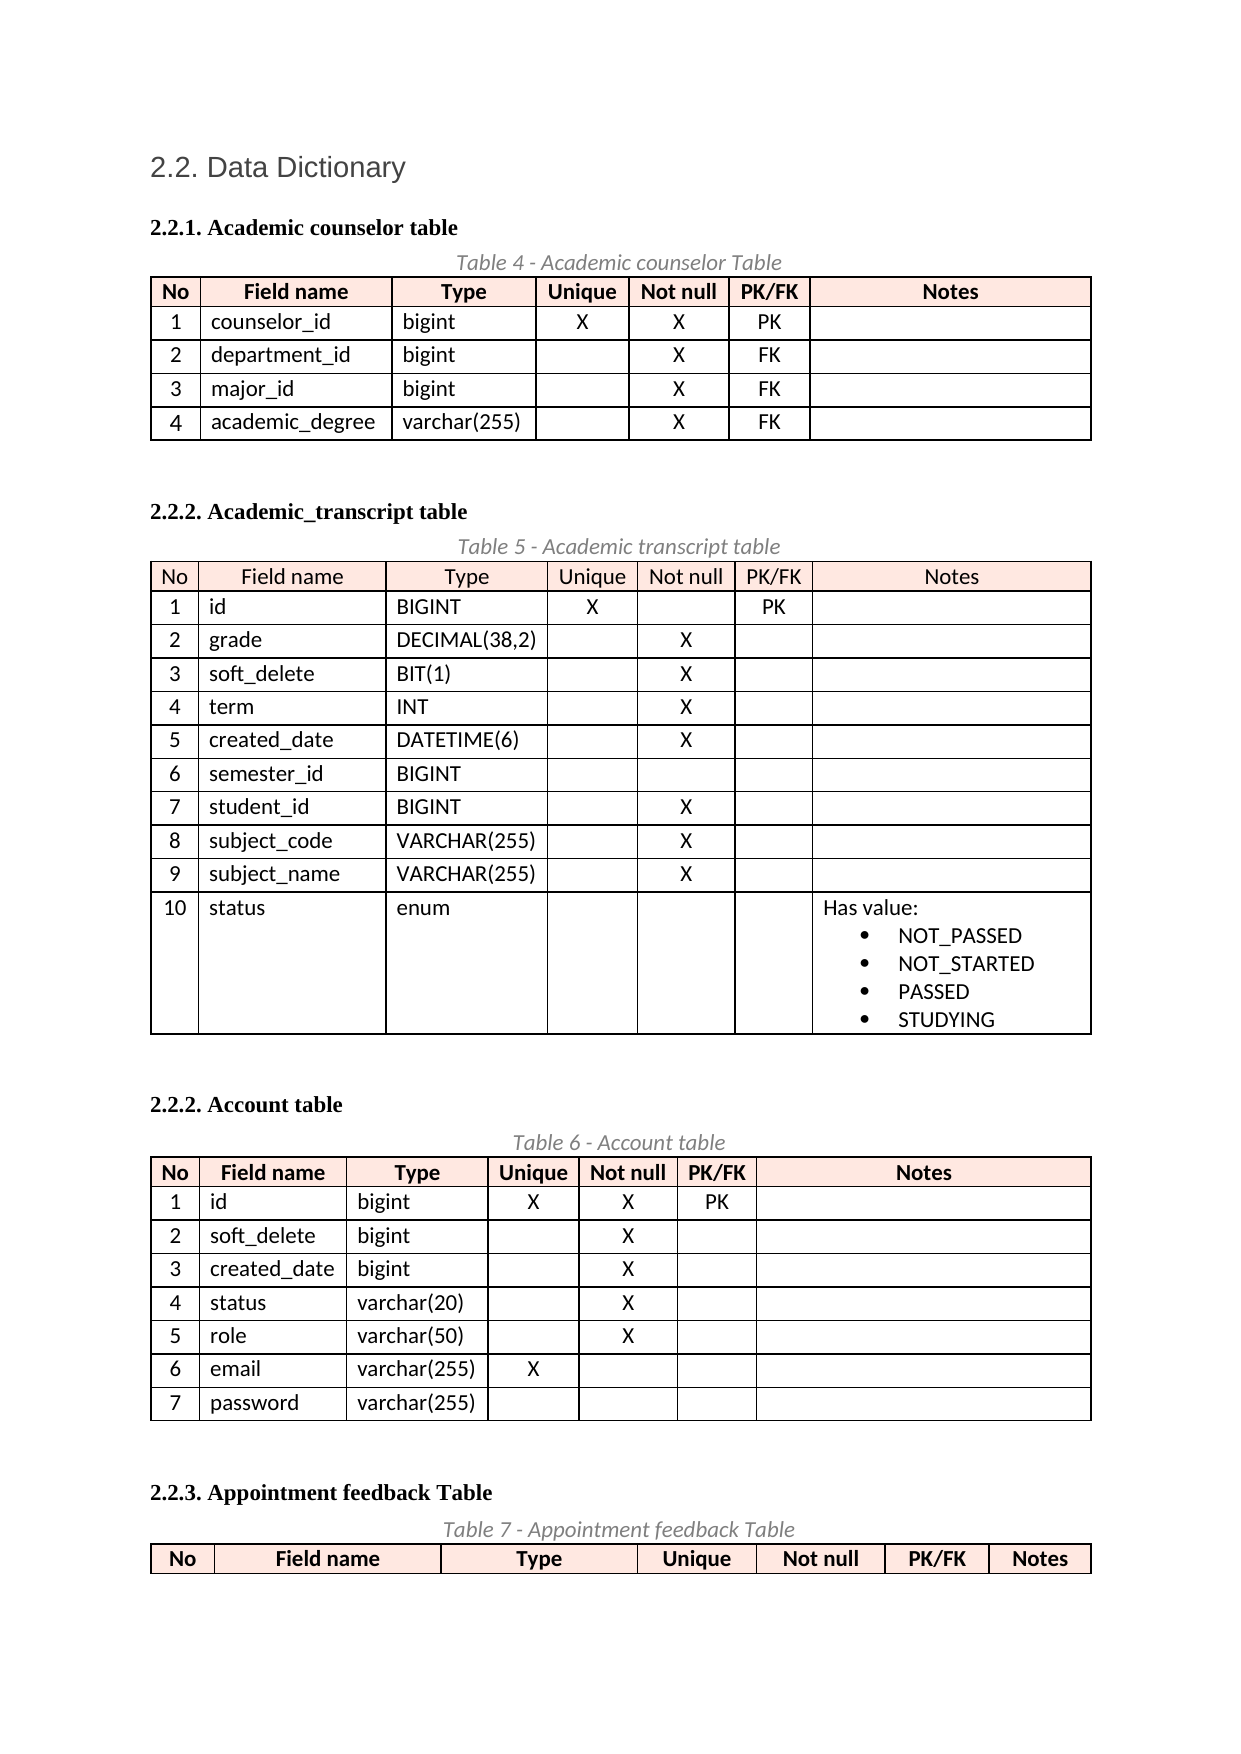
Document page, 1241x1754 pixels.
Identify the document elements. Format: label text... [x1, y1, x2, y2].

table_header Type [393, 278, 535, 306]
table_cell [736, 659, 812, 691]
table_cell varchar(255) [393, 408, 535, 439]
table_cell [678, 1254, 756, 1286]
subtitle 2.2.1. Academic counselor table [150, 213, 1090, 240]
table_cell soft_delete [200, 1221, 346, 1253]
table_cell [736, 792, 812, 824]
table_cell [638, 893, 734, 1033]
table_cell 6 [152, 759, 198, 791]
table_cell [580, 1388, 677, 1420]
table_cell [813, 625, 1090, 657]
table_header No [152, 1545, 214, 1573]
table_cell 3 [152, 1254, 199, 1286]
table_cell [548, 692, 637, 724]
table_cell [678, 1288, 756, 1319]
table_cell [813, 692, 1090, 724]
table_cell varchar(50) [347, 1321, 487, 1353]
table_cell 2 [152, 625, 198, 657]
table_cell 9 [152, 859, 198, 891]
table_cell VARCHAR(255) [387, 859, 547, 891]
table_cell [813, 659, 1090, 691]
table_cell X [580, 1254, 677, 1286]
table_cell [638, 759, 734, 791]
table_cell bigint [393, 307, 535, 339]
table_cell [548, 625, 637, 657]
table_cell X [580, 1221, 677, 1253]
table_cell [811, 341, 1090, 372]
table_cell 2 [152, 341, 200, 372]
table_cell [678, 1221, 756, 1253]
table_cell grade [199, 625, 385, 657]
table_cell [757, 1288, 1090, 1319]
table_cell [736, 859, 812, 891]
table_cell [489, 1254, 578, 1286]
table_cell status [199, 893, 385, 1033]
table_cell 1 [152, 592, 198, 624]
table_cell [548, 826, 637, 858]
table_cell X [638, 726, 734, 757]
table_cell [813, 759, 1090, 791]
table_header Type [347, 1158, 487, 1186]
table_cell [489, 1288, 578, 1319]
table_header Field name [215, 1545, 440, 1573]
table_header No [152, 278, 200, 306]
table_header PK/FK [678, 1158, 756, 1186]
table_header Unique [638, 1545, 756, 1573]
table_cell varchar(255) [347, 1355, 487, 1386]
table_header Field name [199, 562, 385, 590]
table_cell created_date [199, 726, 385, 757]
table_cell enum [387, 893, 547, 1033]
table_cell id [199, 592, 385, 624]
table_cell id [200, 1187, 346, 1219]
table_cell X [630, 374, 728, 406]
table_cell X [638, 859, 734, 891]
table_header PK/FK [736, 562, 812, 590]
table_cell FK [730, 341, 809, 372]
table_cell [736, 726, 812, 757]
table_cell [757, 1254, 1090, 1286]
table_cell [811, 307, 1090, 339]
table_cell [811, 374, 1090, 406]
table_cell [757, 1221, 1090, 1253]
table_cell 4 [152, 408, 200, 439]
table_cell bigint [347, 1254, 487, 1286]
table_cell term [199, 692, 385, 724]
table_cell X [630, 307, 728, 339]
table_cell PK [678, 1187, 756, 1219]
table_header Type [442, 1545, 637, 1573]
table_header PK/FK [730, 278, 809, 306]
table_cell [757, 1388, 1090, 1420]
table_cell soft_delete [199, 659, 385, 691]
table_cell 5 [152, 1321, 199, 1353]
table_cell [548, 893, 637, 1033]
table_header Not null [638, 562, 734, 590]
table_cell [813, 792, 1090, 824]
table_cell counselor_id [201, 307, 391, 339]
table_cell X [537, 307, 628, 339]
table_cell created_date [200, 1254, 346, 1286]
table_cell [580, 1355, 677, 1386]
table_cell FK [730, 408, 809, 439]
table_cell semester_id [199, 759, 385, 791]
table_header Unique [489, 1158, 578, 1186]
table_cell PK [730, 307, 809, 339]
table_cell [678, 1321, 756, 1353]
table_cell PK [736, 592, 812, 624]
table_cell [489, 1221, 578, 1253]
table_cell [489, 1388, 578, 1420]
table_cell [638, 592, 734, 624]
table_cell [813, 726, 1090, 757]
table_cell major_id [201, 374, 391, 406]
table_cell [813, 592, 1090, 624]
table_cell X [548, 592, 637, 624]
table_header Not null [580, 1158, 677, 1186]
table_cell 10 [152, 893, 198, 1033]
table_cell Has value: NOT_PASSED NOT_STARTED PASSED STUDYING [813, 893, 1090, 1033]
table_cell bigint [347, 1221, 487, 1253]
table_cell varchar(255) [347, 1388, 487, 1420]
table_cell X [630, 408, 728, 439]
table_cell X [638, 692, 734, 724]
table_cell 4 [152, 1288, 199, 1319]
table_header No [152, 562, 198, 590]
subtitle 2.2.2. Academic_transcript table [150, 498, 1090, 524]
table_cell BIGINT [387, 792, 547, 824]
table_cell DECIMAL(38,2) [387, 625, 547, 657]
table_cell [736, 759, 812, 791]
table_cell [548, 659, 637, 691]
table_cell subject_code [199, 826, 385, 858]
table_cell [736, 893, 812, 1033]
table_cell BIT(1) [387, 659, 547, 691]
table_cell VARCHAR(255) [387, 826, 547, 858]
table_cell [548, 792, 637, 824]
table_cell 4 [152, 692, 198, 724]
table_cell 2 [152, 1221, 199, 1253]
table_cell subject_name [199, 859, 385, 891]
table_cell FK [730, 374, 809, 406]
table_cell [537, 374, 628, 406]
table_cell varchar(20) [347, 1288, 487, 1319]
table_cell [757, 1321, 1090, 1353]
table_cell [813, 826, 1090, 858]
table_cell X [580, 1187, 677, 1219]
table_cell 1 [152, 1187, 199, 1219]
table_cell status [200, 1288, 346, 1319]
table_cell X [638, 792, 734, 824]
table_header No [152, 1158, 199, 1186]
table_cell [678, 1388, 756, 1420]
table_cell [537, 341, 628, 372]
table_header Notes [813, 562, 1090, 590]
table_cell [548, 759, 637, 791]
table_cell [736, 625, 812, 657]
table_cell X [489, 1355, 578, 1386]
table_cell [678, 1355, 756, 1386]
table_cell role [200, 1321, 346, 1353]
table_cell X [580, 1288, 677, 1319]
table_cell [813, 859, 1090, 891]
table_cell X [638, 625, 734, 657]
table_cell X [638, 826, 734, 858]
table_cell BIGINT [387, 592, 547, 624]
table_header Notes [757, 1158, 1090, 1186]
table_cell bigint [347, 1187, 487, 1219]
table_cell 1 [152, 307, 200, 339]
table_cell 3 [152, 659, 198, 691]
table_header Not null [630, 278, 728, 306]
table_cell [736, 692, 812, 724]
table_cell [736, 826, 812, 858]
table_cell department_id [201, 341, 391, 372]
table_cell bigint [393, 341, 535, 372]
table_header Notes [990, 1545, 1090, 1573]
table_cell academic_degree [201, 408, 391, 439]
table_header Not null [757, 1545, 884, 1573]
subtitle 2.2. Data Dictionary [150, 150, 1090, 183]
table_cell bigint [393, 374, 535, 406]
table_cell [811, 408, 1090, 439]
table_cell X [630, 341, 728, 372]
table_header PK/FK [886, 1545, 988, 1573]
table_cell 7 [152, 1388, 199, 1420]
table_cell [489, 1321, 578, 1353]
table_cell [548, 726, 637, 757]
table_cell INT [387, 692, 547, 724]
table_header Unique [548, 562, 637, 590]
table_header Notes [811, 278, 1090, 306]
table_cell X [489, 1187, 578, 1219]
table_cell email [200, 1355, 346, 1386]
table_cell student_id [199, 792, 385, 824]
table_cell [757, 1187, 1090, 1219]
table_cell 6 [152, 1355, 199, 1386]
table_cell X [638, 659, 734, 691]
table_cell 7 [152, 792, 198, 824]
table_header Unique [537, 278, 628, 306]
table_header Field name [200, 1158, 346, 1186]
table_cell BIGINT [387, 759, 547, 791]
subtitle 2.2.3. Appointment feedback Table [150, 1478, 1090, 1505]
table_cell 3 [152, 374, 200, 406]
table_cell 8 [152, 826, 198, 858]
table_cell [537, 408, 628, 439]
table_cell [757, 1355, 1090, 1386]
table_cell [548, 859, 637, 891]
table_cell 5 [152, 726, 198, 757]
subtitle 2.2.2. Account table [150, 1092, 1090, 1118]
table_header Field name [201, 278, 391, 306]
table_cell DATETIME(6) [387, 726, 547, 757]
table_header Type [387, 562, 547, 590]
table_cell X [580, 1321, 677, 1353]
table_cell password [200, 1388, 346, 1420]
